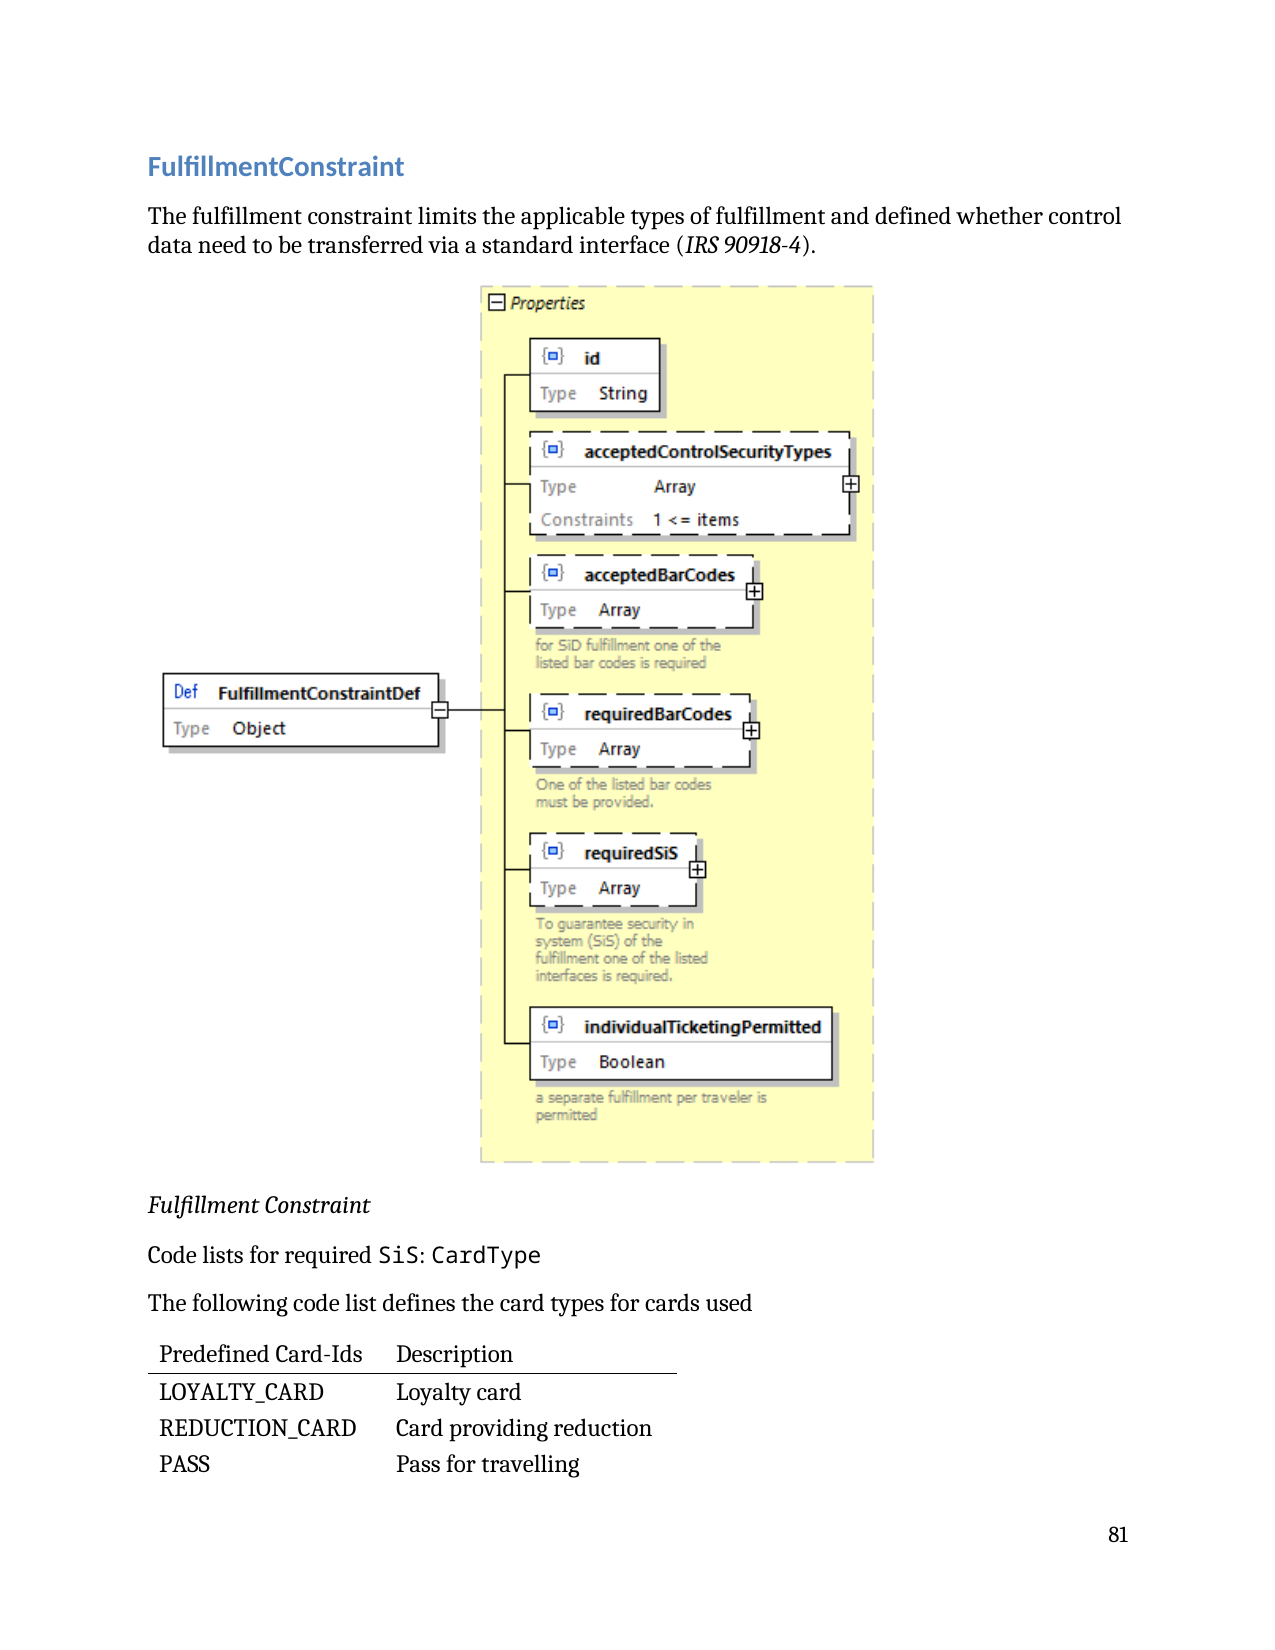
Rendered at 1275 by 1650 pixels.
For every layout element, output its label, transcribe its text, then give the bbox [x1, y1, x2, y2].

text Code lists for required SiS: CardType [148, 1239, 1127, 1270]
text The fulfillment constraint limits the applicable types of fulfillment and defined whether control data need to be transferred via a standard interface (IRS 90918-4). [148, 202, 1127, 259]
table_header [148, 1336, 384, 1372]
subtitle FulfillmentConstraint [148, 148, 1127, 183]
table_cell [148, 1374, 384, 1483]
text Fulfillment Constraint [148, 1191, 1127, 1220]
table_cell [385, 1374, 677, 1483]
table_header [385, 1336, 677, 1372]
text The following code list defines the card types for cards used [148, 1289, 1127, 1317]
picture [147, 278, 890, 1171]
